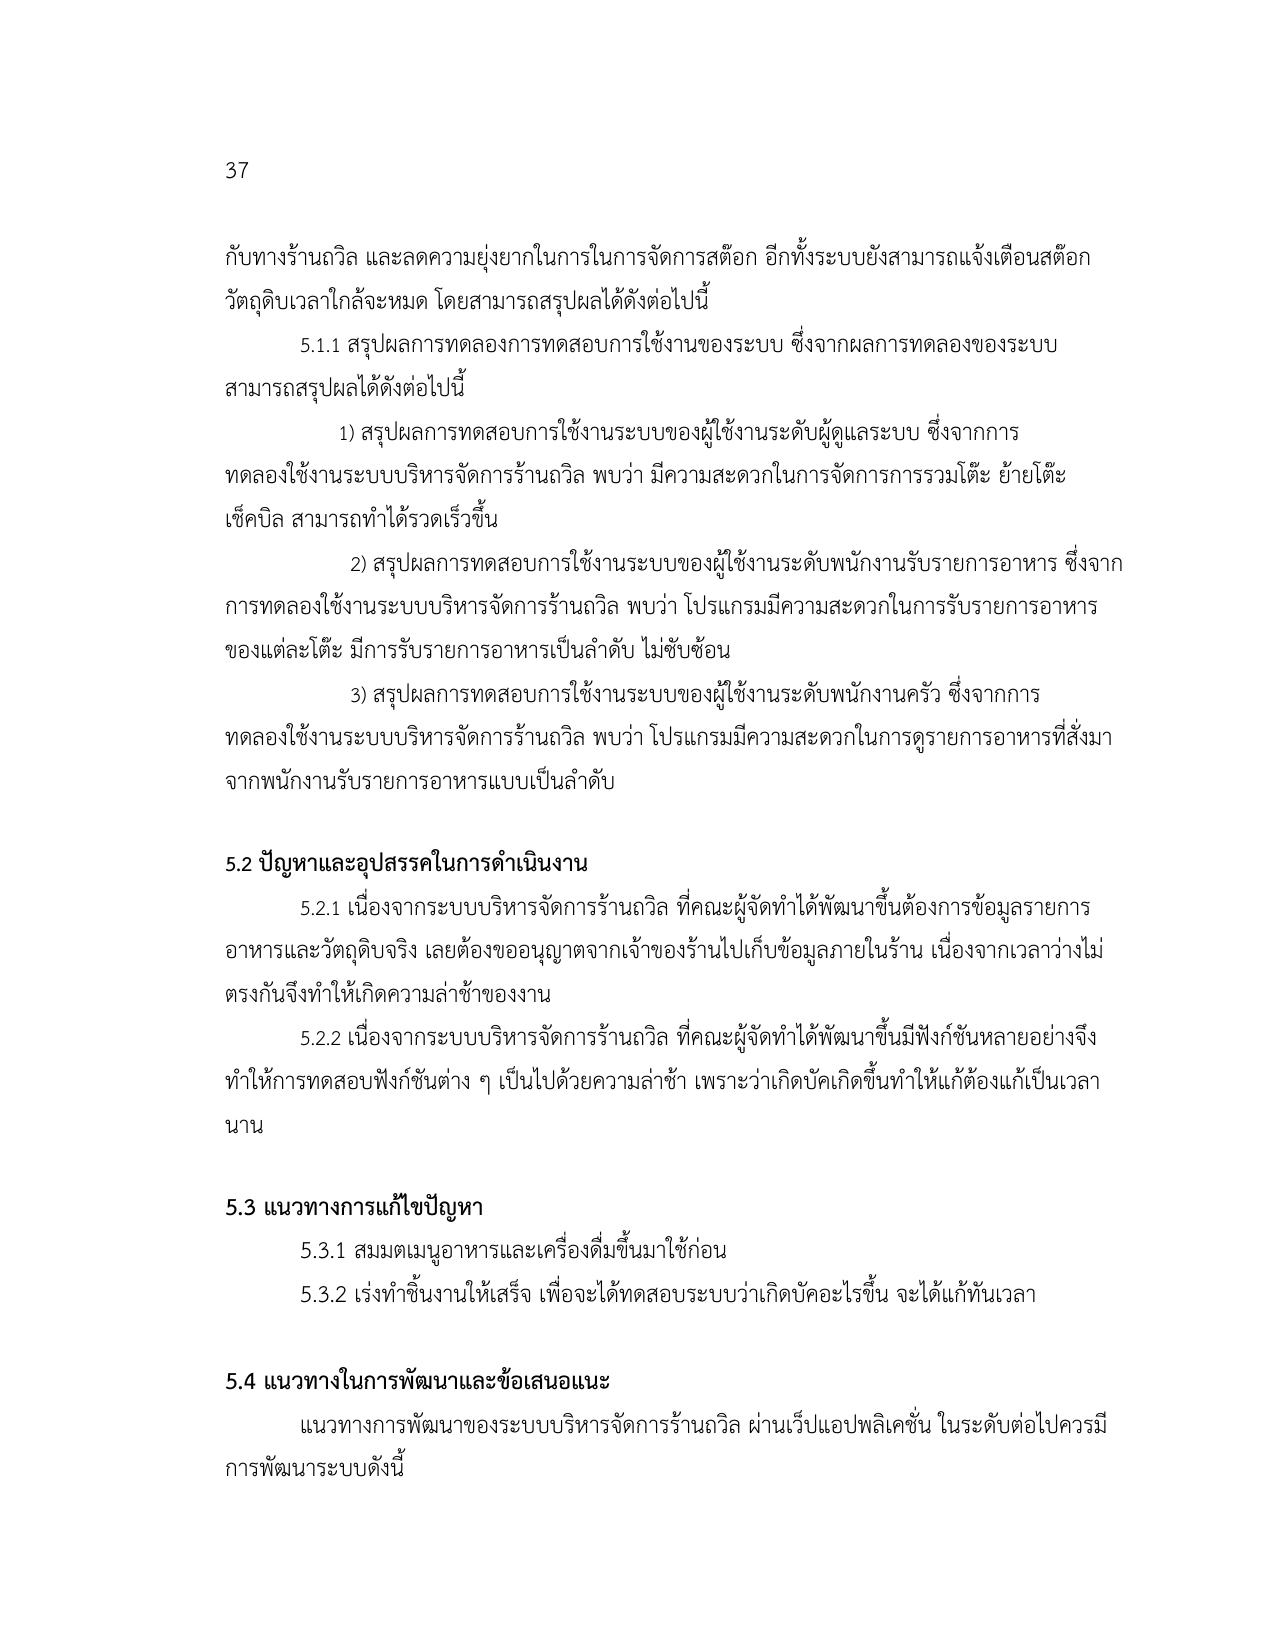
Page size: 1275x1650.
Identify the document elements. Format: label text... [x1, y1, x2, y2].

text ทดลองใช้งานระบบบริหารจัดการร้านถวิล พบว่า มีความสะดวกในการจัดการการรวมโต๊ะ ย้ายโต๊ะ [225, 456, 1125, 499]
text 5.2 ปัญหาและอุปสรรคในการดําเนินงาน [225, 843, 1125, 887]
text 3) สรุปผลการทดสอบการใช้งานระบบของผู้ใช้งานระดับพนักงานครัว ซึ่งจากการ [225, 674, 1125, 717]
text 5.3 แนวทางการแก้ไขปัญหา [225, 1187, 1125, 1230]
text 5.4 แนวทางในการพัฒนาและข้อเสนอแนะ [225, 1361, 1125, 1405]
text 5.2.2 เนื่องจากระบบบริหารจัดการร้านถวิล ที่คณะผู้จัดทําได้พัฒนาขึ้นมีฟังก์ชันหลายอย่างจึงทำให้การทดสอบฟังก์ชันต่าง ๆ เป็นไปด้วยความล่าช้า เพราะว่าเกิดบัคเกิดขึ้นทำให้แก้ต้องแก้เป็นเวลานาน [225, 1017, 1125, 1148]
text แนวทางการพัฒนาของระบบบริหารจัดการร้านถวิล ผ่านเว็ปแอปพลิเคชั่น ในระดับต่อไปควรมีการพัฒนาระบบดังนี้ [225, 1405, 1125, 1492]
text 5.3.2 เร่งทำชิ้นงานให้เสร็จ เพื่อจะได้ทดสอบระบบว่าเกิดบัคอะไรขึ้น จะได้แก้ทันเวลา [225, 1274, 1125, 1318]
text 2) สรุปผลการทดสอบการใช้งานระบบของผู้ใช้งานระดับพนักงานรับรายการอาหาร ซึ่งจากการทดลองใช้งานระบบบริหารจัดการร้านถวิล พบว่า โปรแกรมมีความสะดวกในการรับรายการอาหารของแต่ละโต๊ะ มีการรับรายการอาหารเป็นลำดับ ไม่ซับซ้อน [225, 543, 1125, 674]
text 1) สรุปผลการทดสอบการใช้งานระบบของผู้ใช้งานระดับผู้ดูแลระบบ ซึ่งจากการ [225, 412, 1125, 456]
text 5.1.1 สรุปผลการทดลองการทดสอบการใช้งานของระบบ ซึ่งจากผลการทดลองของระบบสามารถสรุปผลได้ดังต่อไปนี้ [225, 324, 1125, 412]
text 5.2.1 เนื่องจากระบบบริหารจัดการร้านถวิล ที่คณะผู้จัดทําได้พัฒนาขึ้นต้องการข้อมูลรายการอาหารและวัตถุดิบจริง เลยต้องขออนุญาตจากเจ้าของร้านไปเก็บข้อมูลภายในร้าน เนื่องจากเวลาว่างไม่ตรงกันจึงทำให้เกิดความล่าช้าของงาน [225, 887, 1125, 1017]
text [225, 237, 1125, 324]
text เช็คบิล สามารถทำได้รวดเร็วขึ้น [225, 499, 1125, 543]
text ทดลองใช้งานระบบบริหารจัดการร้านถวิล พบว่า โปรแกรมมีความสะดวกในการดูรายการอาหารที่สั่งมาจากพนักงานรับรายการอาหารแบบเป็นลำดับ [225, 717, 1125, 805]
text 5.3.1 สมมตเมนูอาหารและเครื่องดื่มขึ้นมาใช้ก่อน [225, 1230, 1125, 1274]
